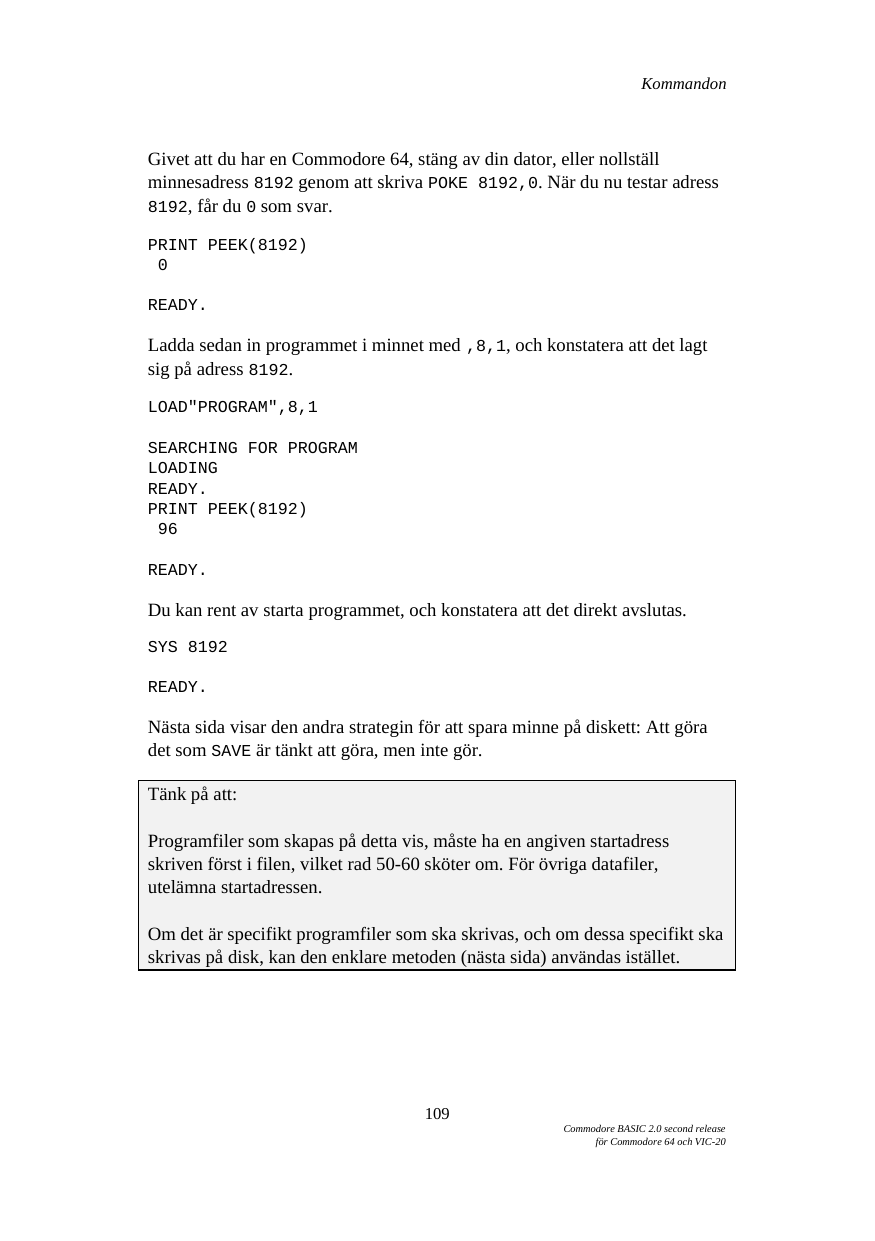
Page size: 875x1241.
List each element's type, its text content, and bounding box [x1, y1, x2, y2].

text LOAD"PROGRAM",8,1 SEARCHING FOR PROGRAM LOADING READY. PRINT PEEK(8192) 96 READY. [148, 399, 726, 580]
text Tänk på att: Programfiler som skapas på detta vis, måste ha en angiven startadress skriven först i filen, vilket rad 50-60 sköter om. För övriga datafiler, utelämna startadressen. Om det är specifikt programfiler som ska skrivas, och om dessa specifikt ska skrivas på disk, kan den enklare metoden (nästa sida) användas istället. [139, 781, 735, 969]
text SYS 8192 READY. [148, 638, 726, 698]
text Nästa sida visar den andra strategin för att spara minne på diskett: Att göra det som SAVE är tänkt att göra, men inte gör. [148, 716, 726, 762]
text Givet att du har en Commodore 64, stäng av din dator, eller nollställ minnesadress 8192 genom att skriva POKE 8192,0. När du nu testar adress 8192, får du 0 som svar. [148, 148, 726, 218]
text PRINT PEEK(8192) 0 READY. [148, 236, 726, 316]
text Du kan rent av starta programmet, och konstatera att det direkt avslutas. [148, 598, 726, 620]
text Ladda sedan in programmet i minnet med ,8,1, och konstatera att det lagt sig på adress 8192. [148, 334, 726, 381]
